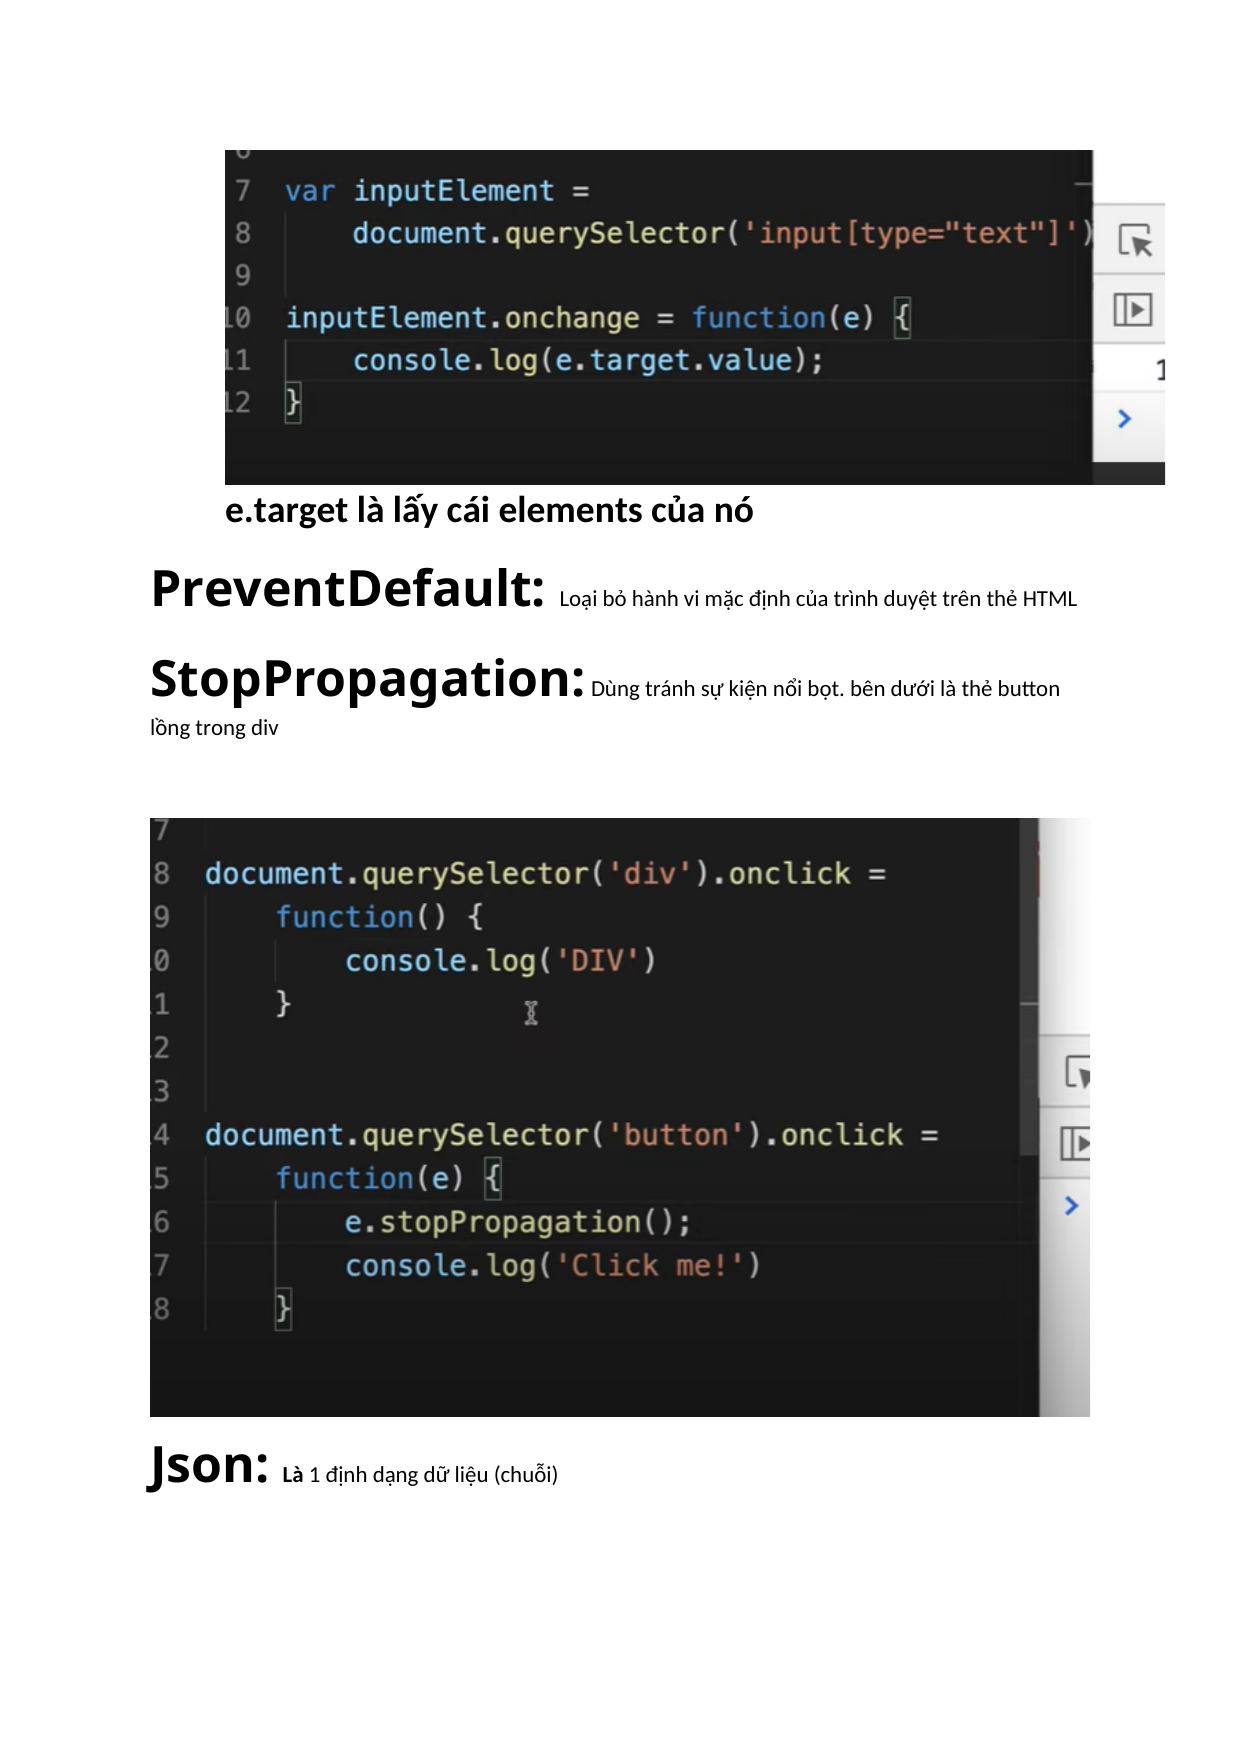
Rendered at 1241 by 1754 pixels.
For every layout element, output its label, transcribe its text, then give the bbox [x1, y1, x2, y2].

text PreventDefault: Loại bỏ hành vi mặc định của trình duyệt trên thẻ HTML [150, 553, 1090, 621]
text Json: Là 1 định dạng dữ liệu (chuỗi) [150, 1429, 1090, 1497]
picture [225, 150, 1166, 485]
list e.target là lấy cái elements của nó [225, 486, 1090, 532]
picture [150, 818, 1091, 1417]
text StopPropagation: Dùng tránh sự kiện nổi bọt. bên dưới là thẻ button lồng trong div [150, 643, 1090, 741]
